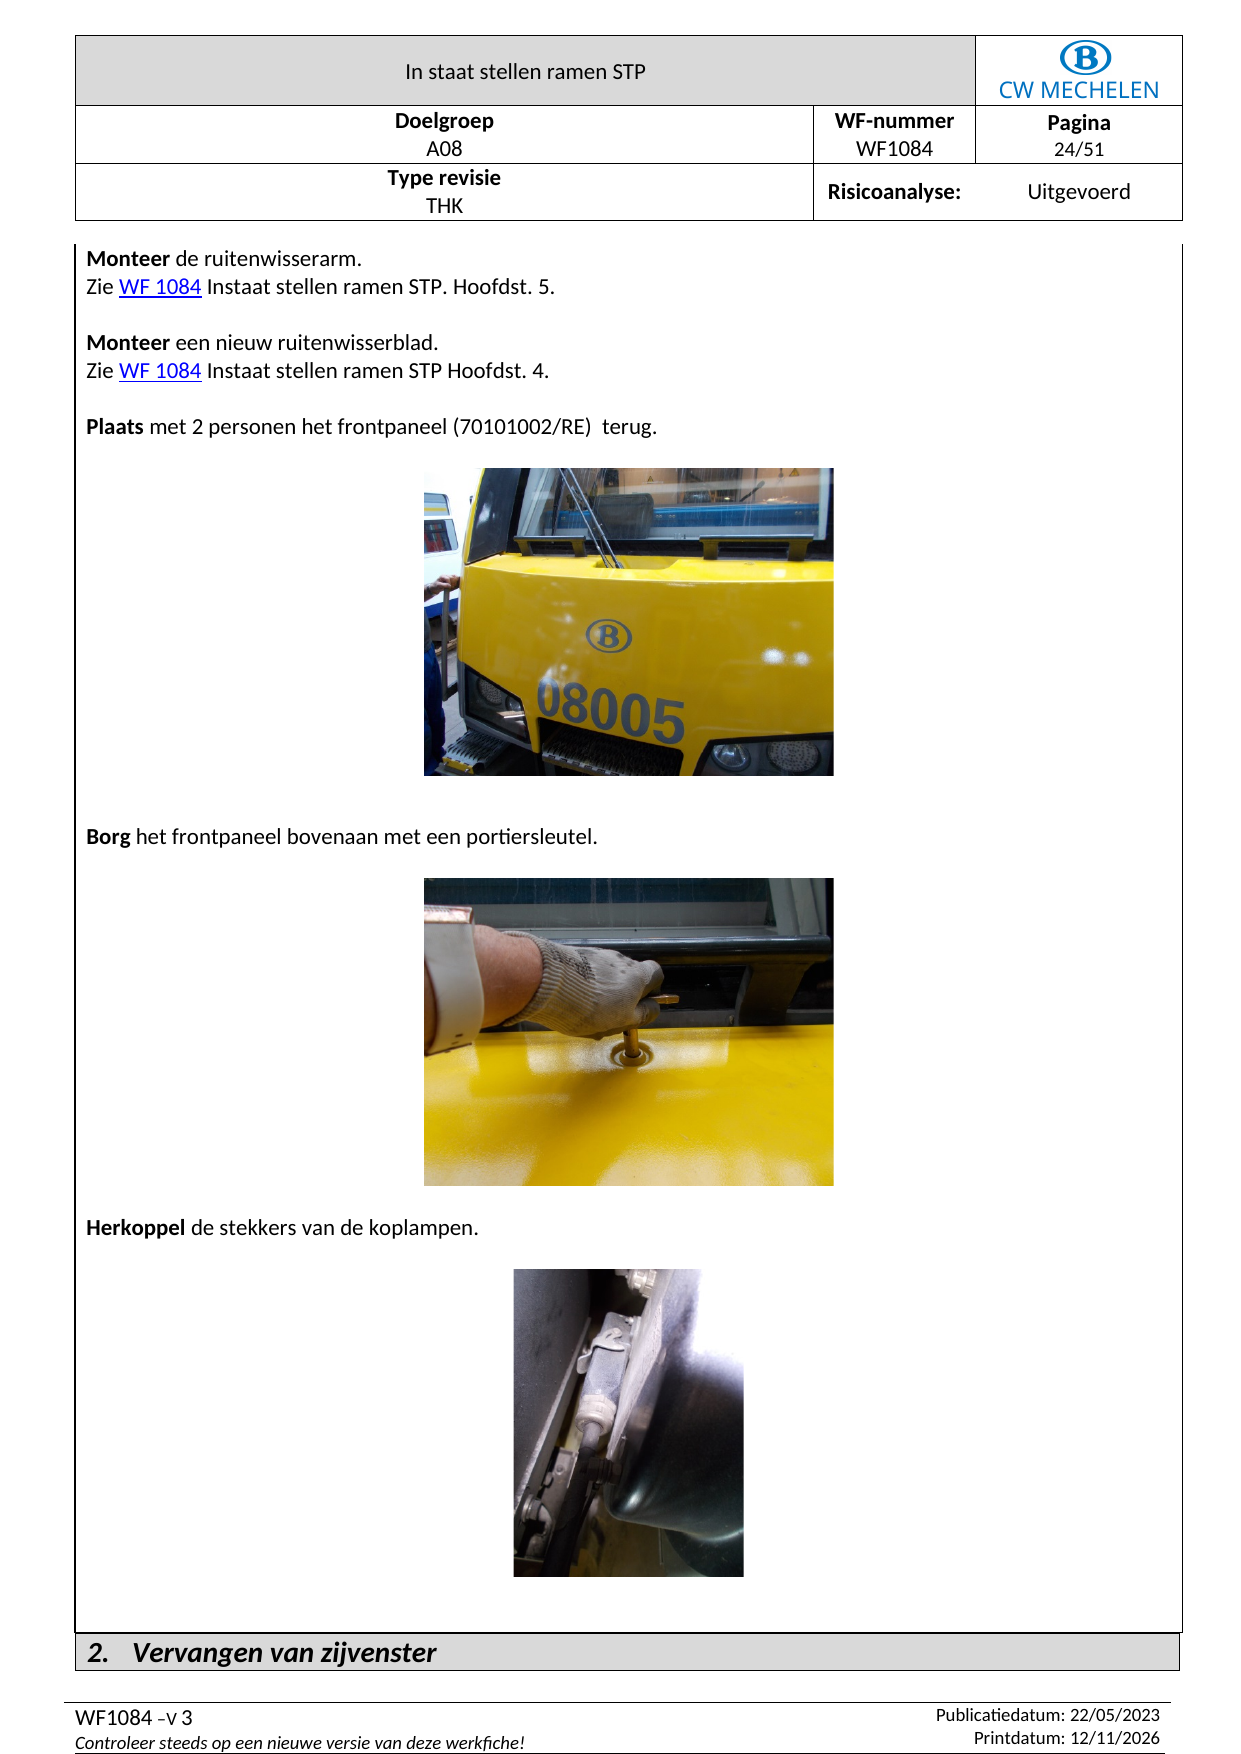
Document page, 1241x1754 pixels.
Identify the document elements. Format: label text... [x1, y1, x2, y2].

picture [513, 1269, 744, 1577]
picture [1060, 40, 1112, 75]
table_header Vervangen van zijvenster [76, 1634, 1179, 1670]
table_cell Monteer een nieuw ruitenwisserblad. Zie WF 1084 Instaat stellen ramen STP Hoofdst. 4. [76, 328, 1182, 412]
table_cell Monteer de ruitenwisserarm. Zie WF 1084 Instaat stellen ramen STP. Hoofdst. 5. [76, 244, 1182, 328]
picture [424, 468, 834, 776]
picture [424, 878, 834, 1186]
table_cell Herkoppel de stekkers van de koplampen. [76, 1213, 1182, 1632]
table_cell Borg het frontpaneel bovenaan met een portiersleutel. [76, 822, 1182, 1213]
table_cell Plaats met 2 personen het frontpaneel (70101002/RE) terug. [76, 413, 1182, 822]
